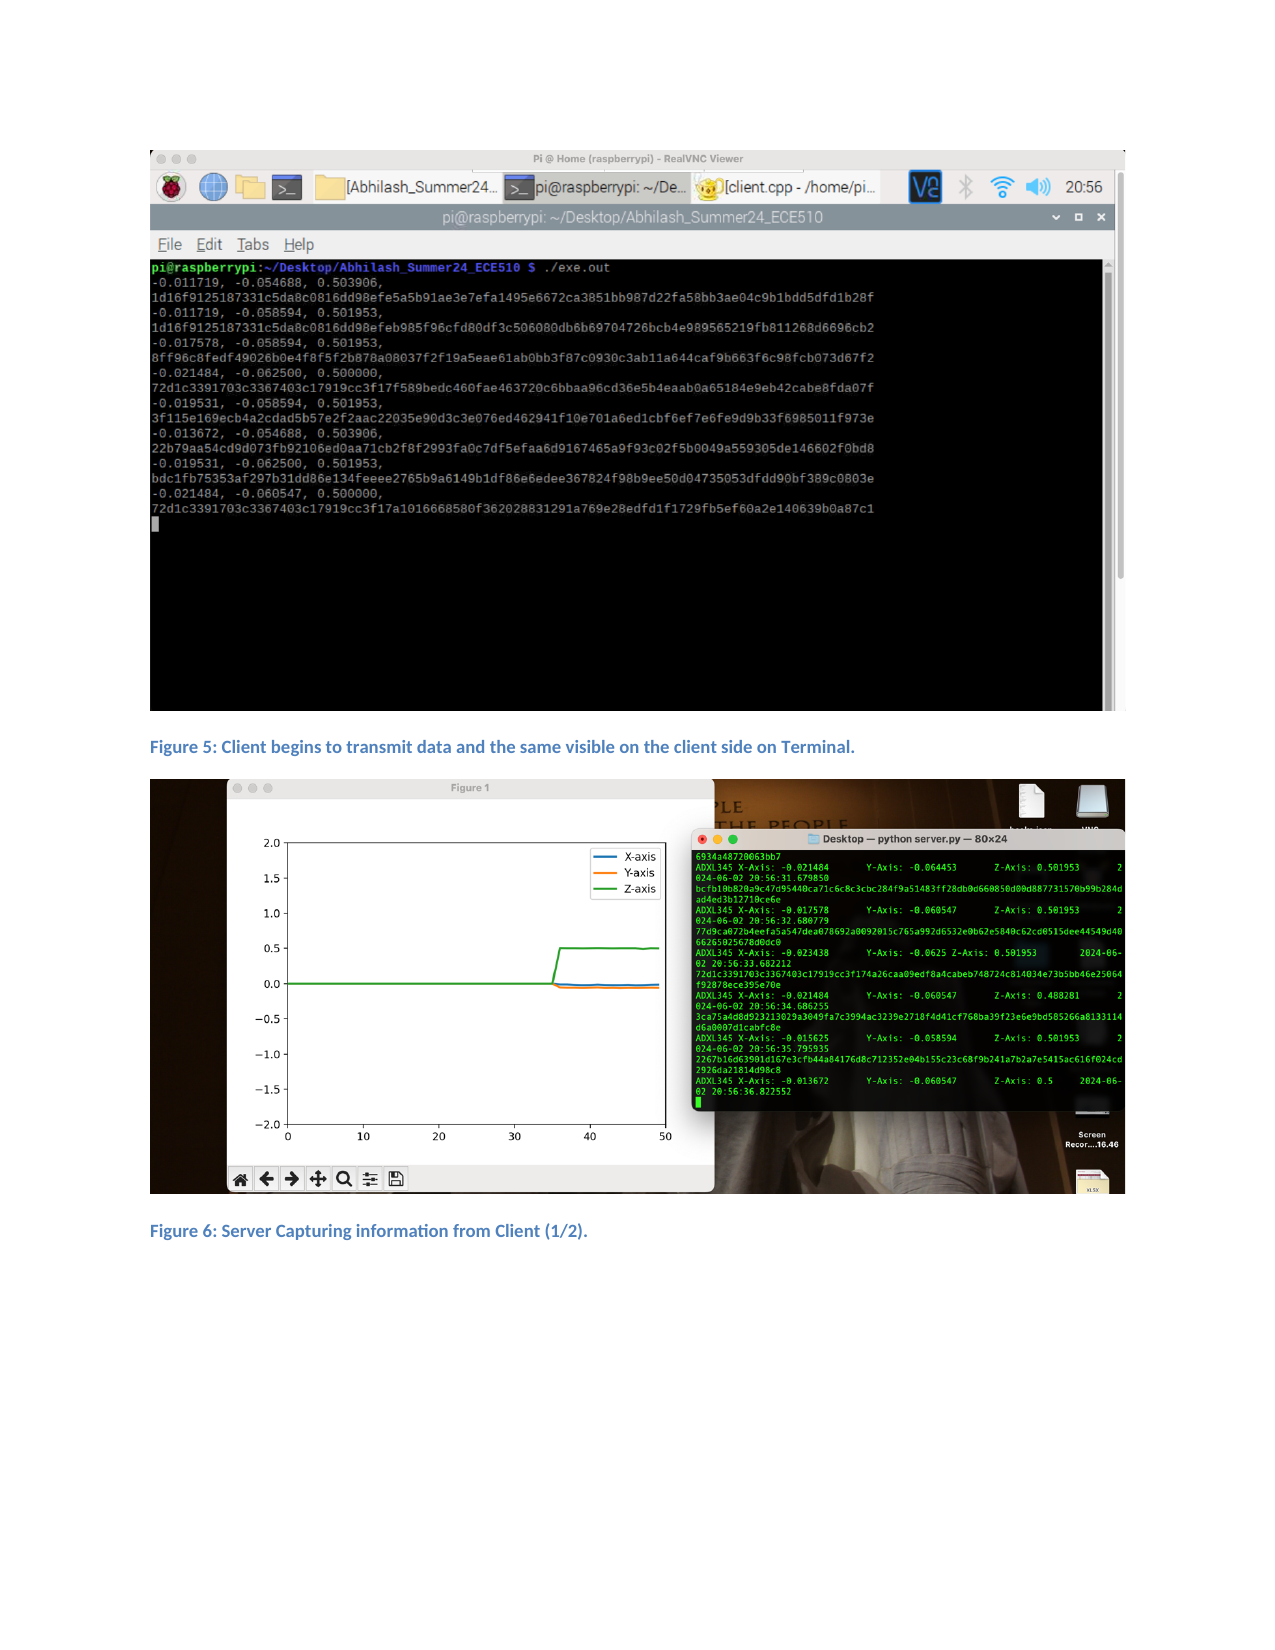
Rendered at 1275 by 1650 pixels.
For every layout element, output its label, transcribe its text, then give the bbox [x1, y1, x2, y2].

text Figure 5: Client begins to transmit data and the same visible on the client side on Terminal. [150, 735, 1125, 758]
picture [150, 150, 1125, 711]
text Figure 6: Server Capturing information from Client (1/2). [150, 1219, 1125, 1242]
picture [150, 779, 1125, 1194]
